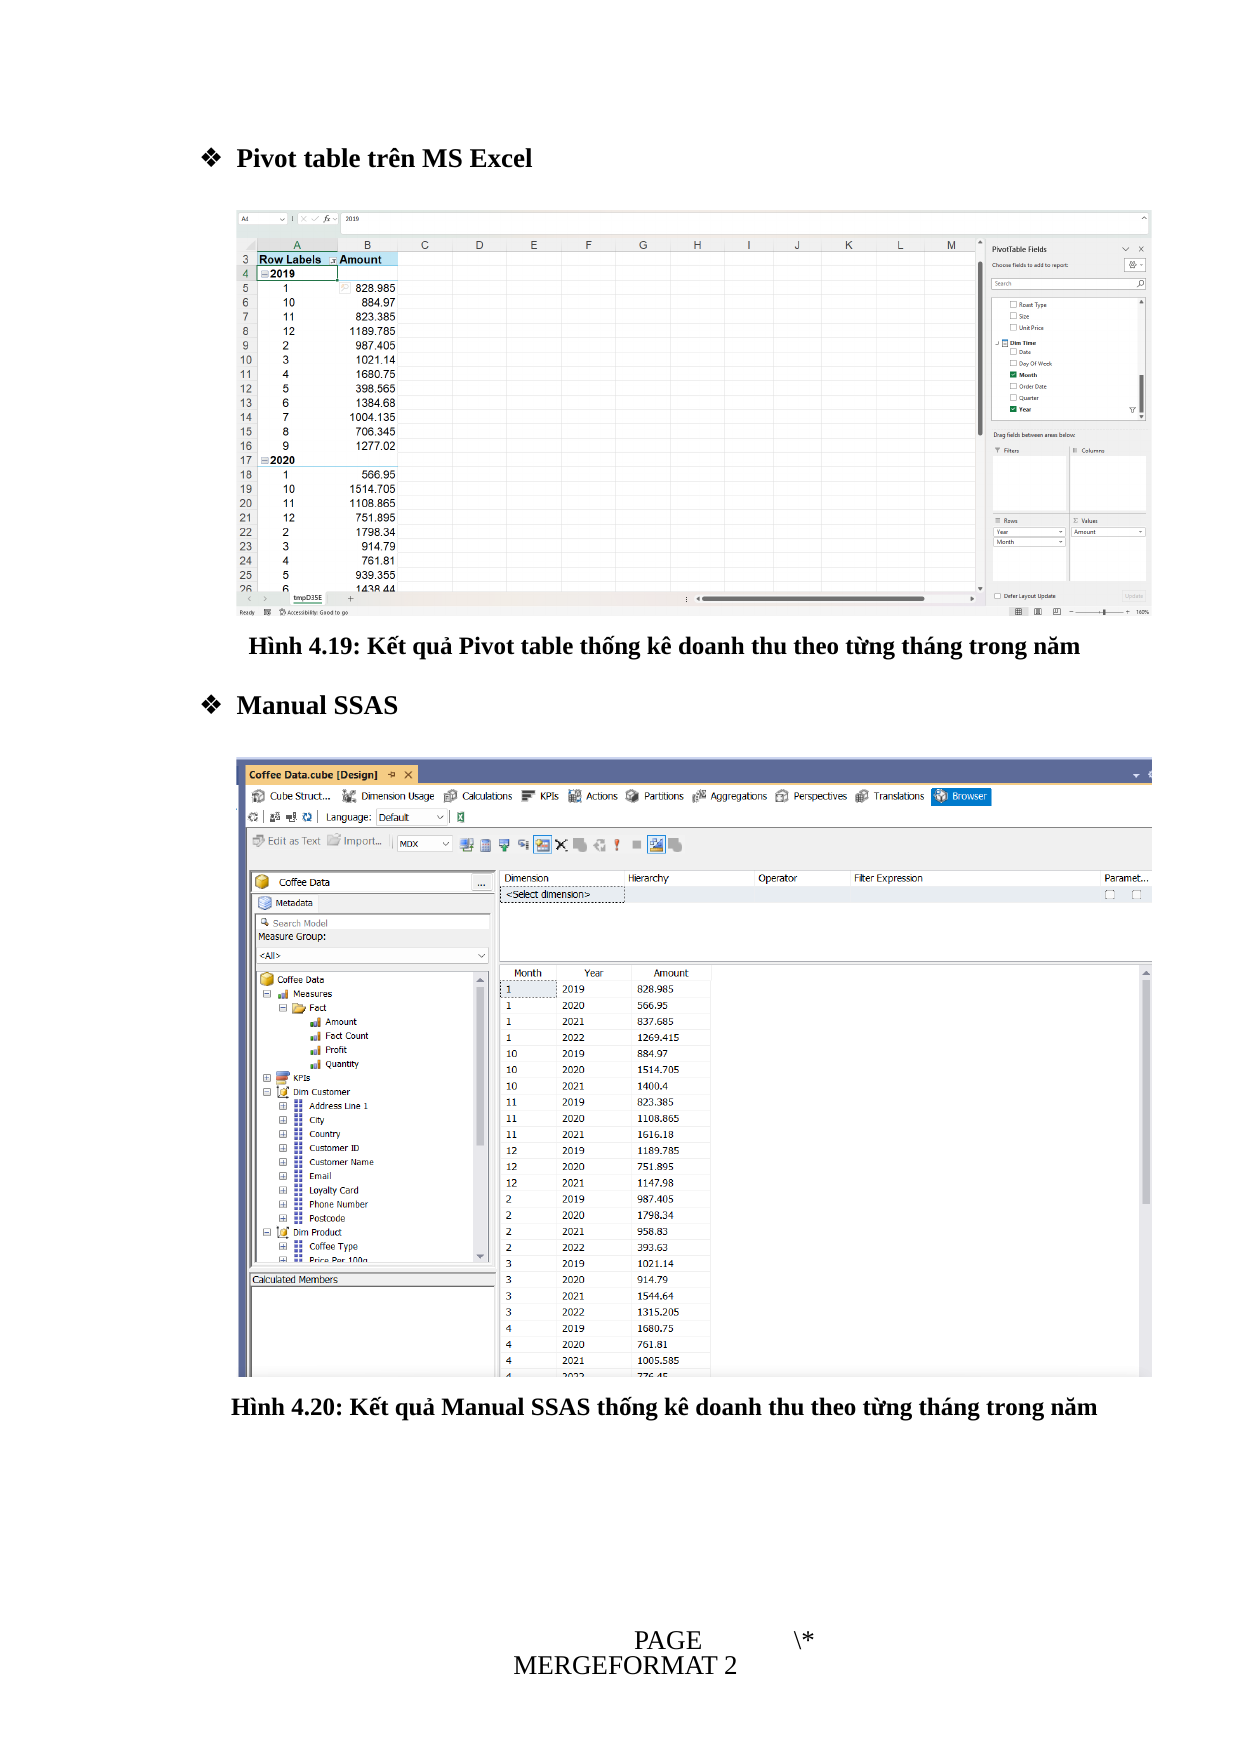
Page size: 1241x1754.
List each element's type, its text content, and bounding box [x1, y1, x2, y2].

picture [236, 757, 1152, 1377]
text Hình 4.20: Kết quả Manual SSAS thống kê doanh thu theo từng tháng trong năm [207, 1392, 1122, 1421]
text Hình 4.19: Kết quả Pivot table thống kê doanh thu theo từng tháng trong năm [207, 631, 1122, 660]
picture [236, 210, 1152, 616]
list Pivot table trên MS Excel [199, 127, 1122, 182]
list Manual SSAS [199, 674, 1122, 730]
